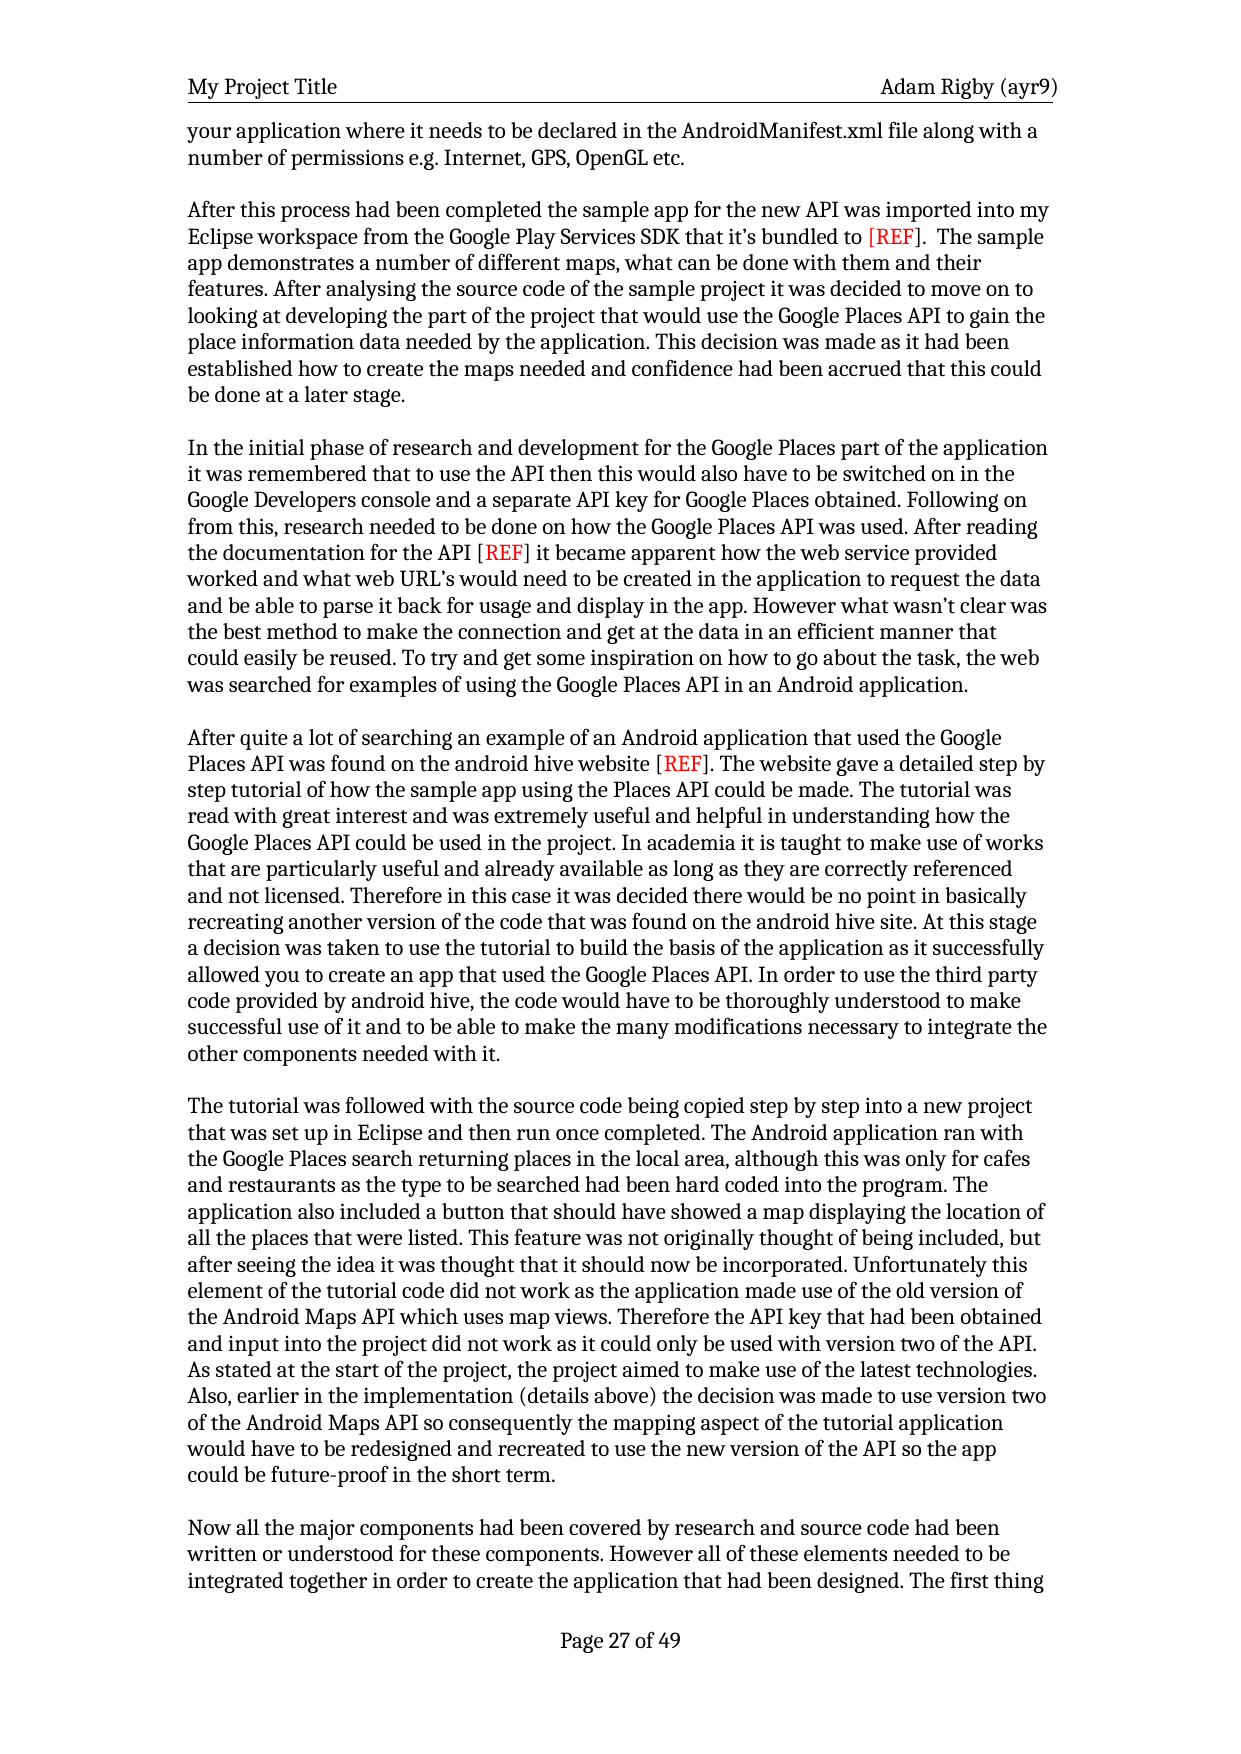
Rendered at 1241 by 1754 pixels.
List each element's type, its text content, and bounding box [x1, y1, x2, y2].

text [187, 1515, 1053, 1594]
text The tutorial was followed with the source code being copied step by step into a new project that was set up in Eclipse and then run once completed. The Android application ran with the Google Places search returning places in the local area, although this was only for cafes and restaurants as the type to be searched had been hard coded into the program. The application also included a button that should have showed a map displaying the location of all the places that were listed. This feature was not originally thought of being included, but after seeing the idea it was thought that it should now be incorporated. Unfortunately this element of the tutorial code did not work as the application made use of the old version of the Android Maps API which uses map views. Therefore the API key that had been obtained and input into the project did not work as it could only be used with version two of the API. As stated at the start of the project, the project aimed to make use of the latest technologies. Also, earlier in the implementation (details above) the decision was made to use version two of the Android Maps API so consequently the mapping aspect of the tutorial application would have to be redesigned and recreated to use the new version of the API so the app could be future-proof in the short term. [187, 1093, 1053, 1488]
text In the initial phase of research and development for the Google Places part of the application it was remembered that to use the API then this would also have to be switched on in the Google Developers console and a separate API key for Google Places obtained. Following on from this, research needed to be done on how the Google Places API was used. After reading the documentation for the API [REF] it became apparent how the web service provided worked and what web URL’s would need to be created in the application to request the data and be able to parse it back for usage and display in the app. However what wasn’t clear was the best method to make the connection and get at the data in an efficient manner that could easily be reused. To try and get some inspiration on how to go about the task, the web was searched for examples of using the Google Places API in an Android application. [187, 434, 1053, 698]
text After this process had been completed the sample app for the new API was imported into my Eclipse workspace from the Google Play Services SDK that it’s bundled to [REF]. The sample app demonstrates a number of different maps, what can be done with them and their features. After analysing the source code of the sample project it was decided to move on to looking at developing the part of the project that would use the Google Places API to gain the place information data needed by the application. This decision was made as it had been established how to create the maps needed and confidence had been accrued that this could be done at a later stage. [187, 197, 1053, 408]
text After quite a lot of searching an example of an Android application that used the Google Places API was found on the android hive website [REF]. The website gave a detailed step by step tutorial of how the sample app using the Places API could be made. The tutorial was read with great interest and was extremely useful and helpful in understanding how the Google Places API could be used in the project. In academia it is taught to make use of works that are particularly useful and already available as long as they are correctly referenced and not licensed. Therefore in this case it was decided there would be no point in basically recreating another version of the code that was found on the android hive site. At this stage a decision was taken to use the tutorial to build the basis of the application as it successfully allowed you to create an app that used the Google Places API. In order to use the third party code provided by android hive, the code would have to be thoroughly understood to make successful use of it and to be able to make the many modifications necessary to integrate the other components needed with it. [187, 724, 1053, 1067]
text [187, 118, 1053, 171]
